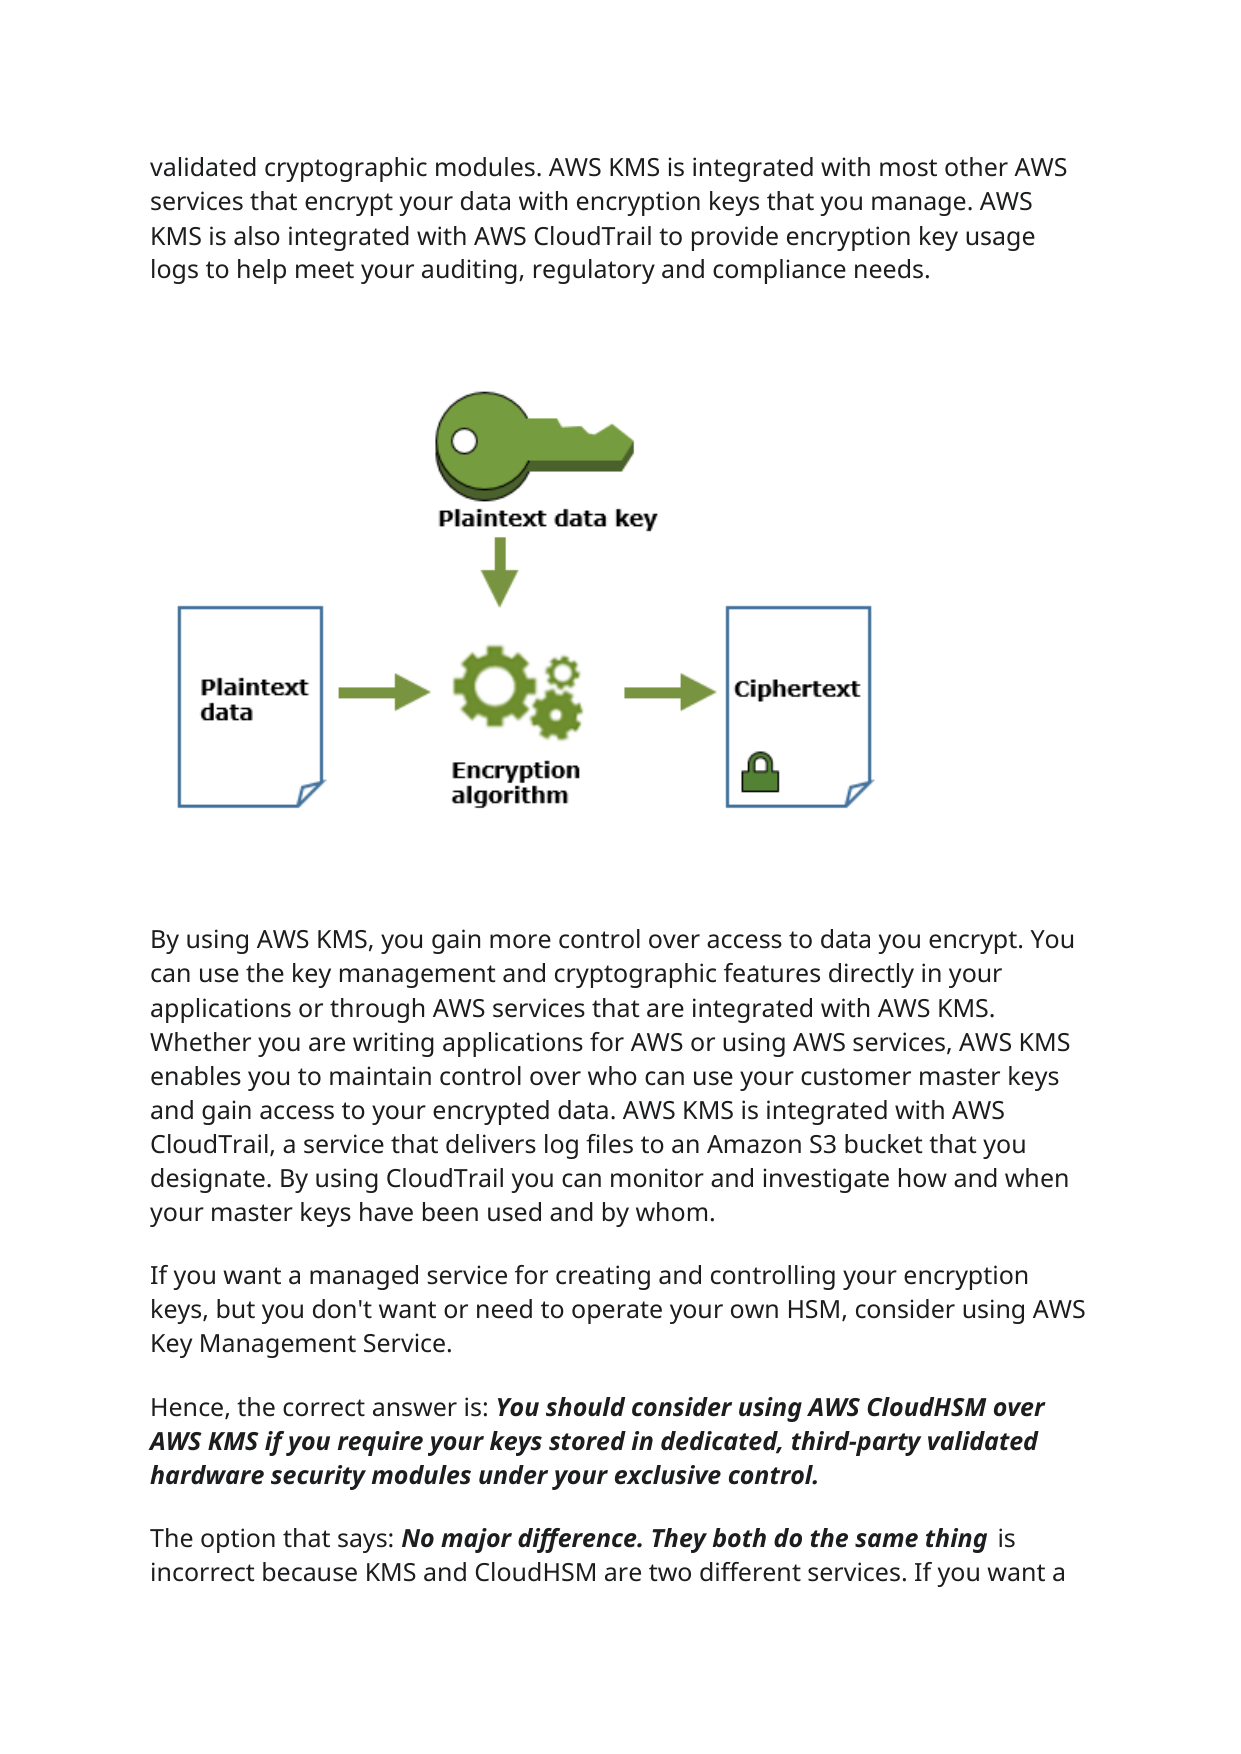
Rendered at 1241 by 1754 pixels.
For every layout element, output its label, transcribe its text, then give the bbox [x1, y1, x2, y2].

text Hence, the correct answer is: You should consider using AWS CloudHSM over AWS KMS if you require your keys stored in dedicated, third-party validated hardware security modules under your exclusive control. [150, 1389, 1090, 1491]
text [150, 1521, 1090, 1589]
picture [150, 378, 898, 830]
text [150, 150, 1090, 286]
text If you want a managed service for creating and controlling your encryption keys, but you don't want or need to operate your own HSM, consider using AWS Key Management Service. [150, 1258, 1090, 1360]
text By using AWS KMS, you gain more control over access to data you encrypt. You can use the key management and cryptographic features directly in your applications or through AWS services that are integrated with AWS KMS. Whether you are writing applications for AWS or using AWS services, AWS KMS enables you to maintain control over who can use your customer master keys and gain access to your encrypted data. AWS KMS is integrated with AWS CloudTrail, a service that delivers log files to an Amazon S3 bucket that you designate. By using CloudTrail you can monitor and investigate how and when your master keys have been used and by whom. [150, 922, 1090, 1229]
